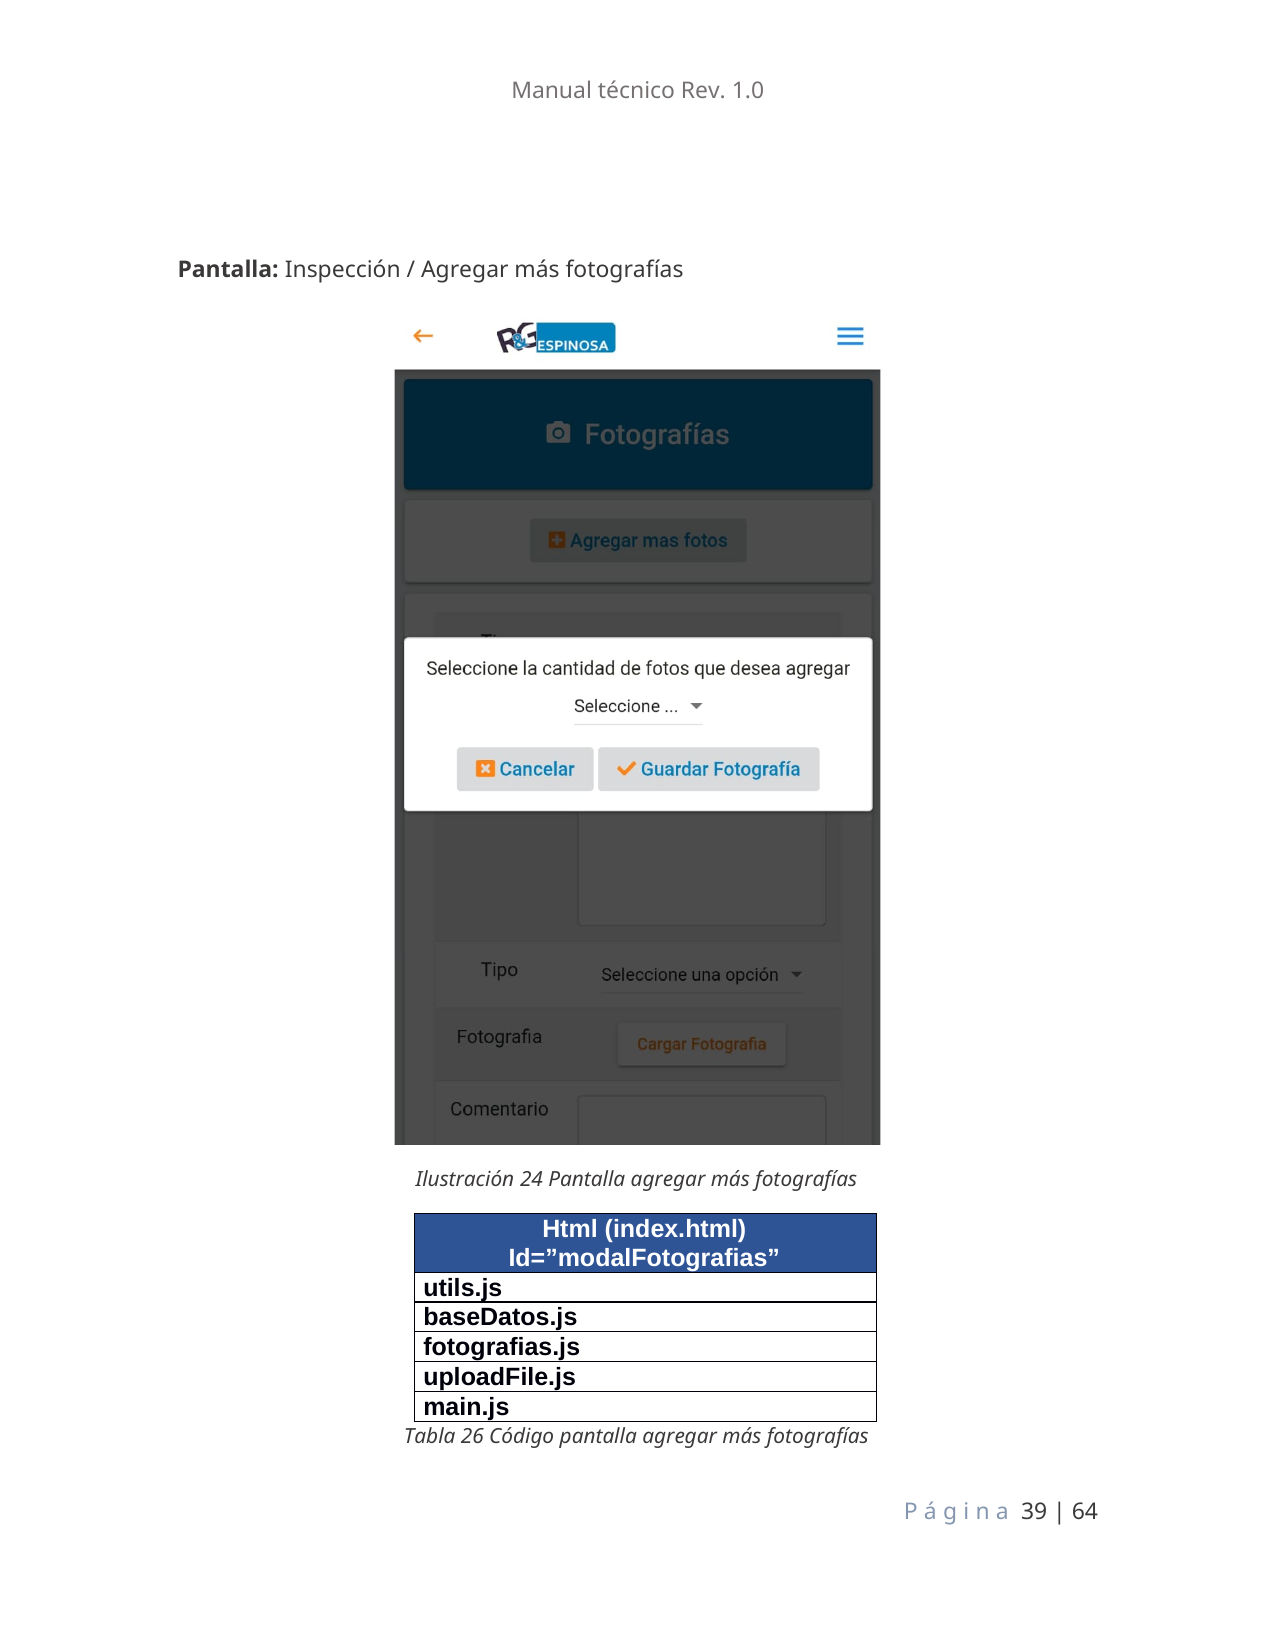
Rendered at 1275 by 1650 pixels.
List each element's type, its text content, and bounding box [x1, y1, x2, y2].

table_header Html (index.html) Id=”modalFotografias” [415, 1214, 876, 1272]
table_cell utils.js [415, 1273, 876, 1301]
table_cell main.js [415, 1392, 876, 1421]
text Tabla 26 Código pantalla agregar más fotografías [177, 1422, 1098, 1450]
table_cell fotografias.js [415, 1332, 876, 1361]
picture [394, 303, 881, 1145]
table_cell uploadFile.js [415, 1362, 876, 1391]
table_cell baseDatos.js [415, 1303, 876, 1331]
text Ilustración 24 Pantalla agregar más fotografías [177, 1164, 1098, 1192]
text Pantalla: Inspección / Agregar más fotografías [177, 253, 1098, 285]
